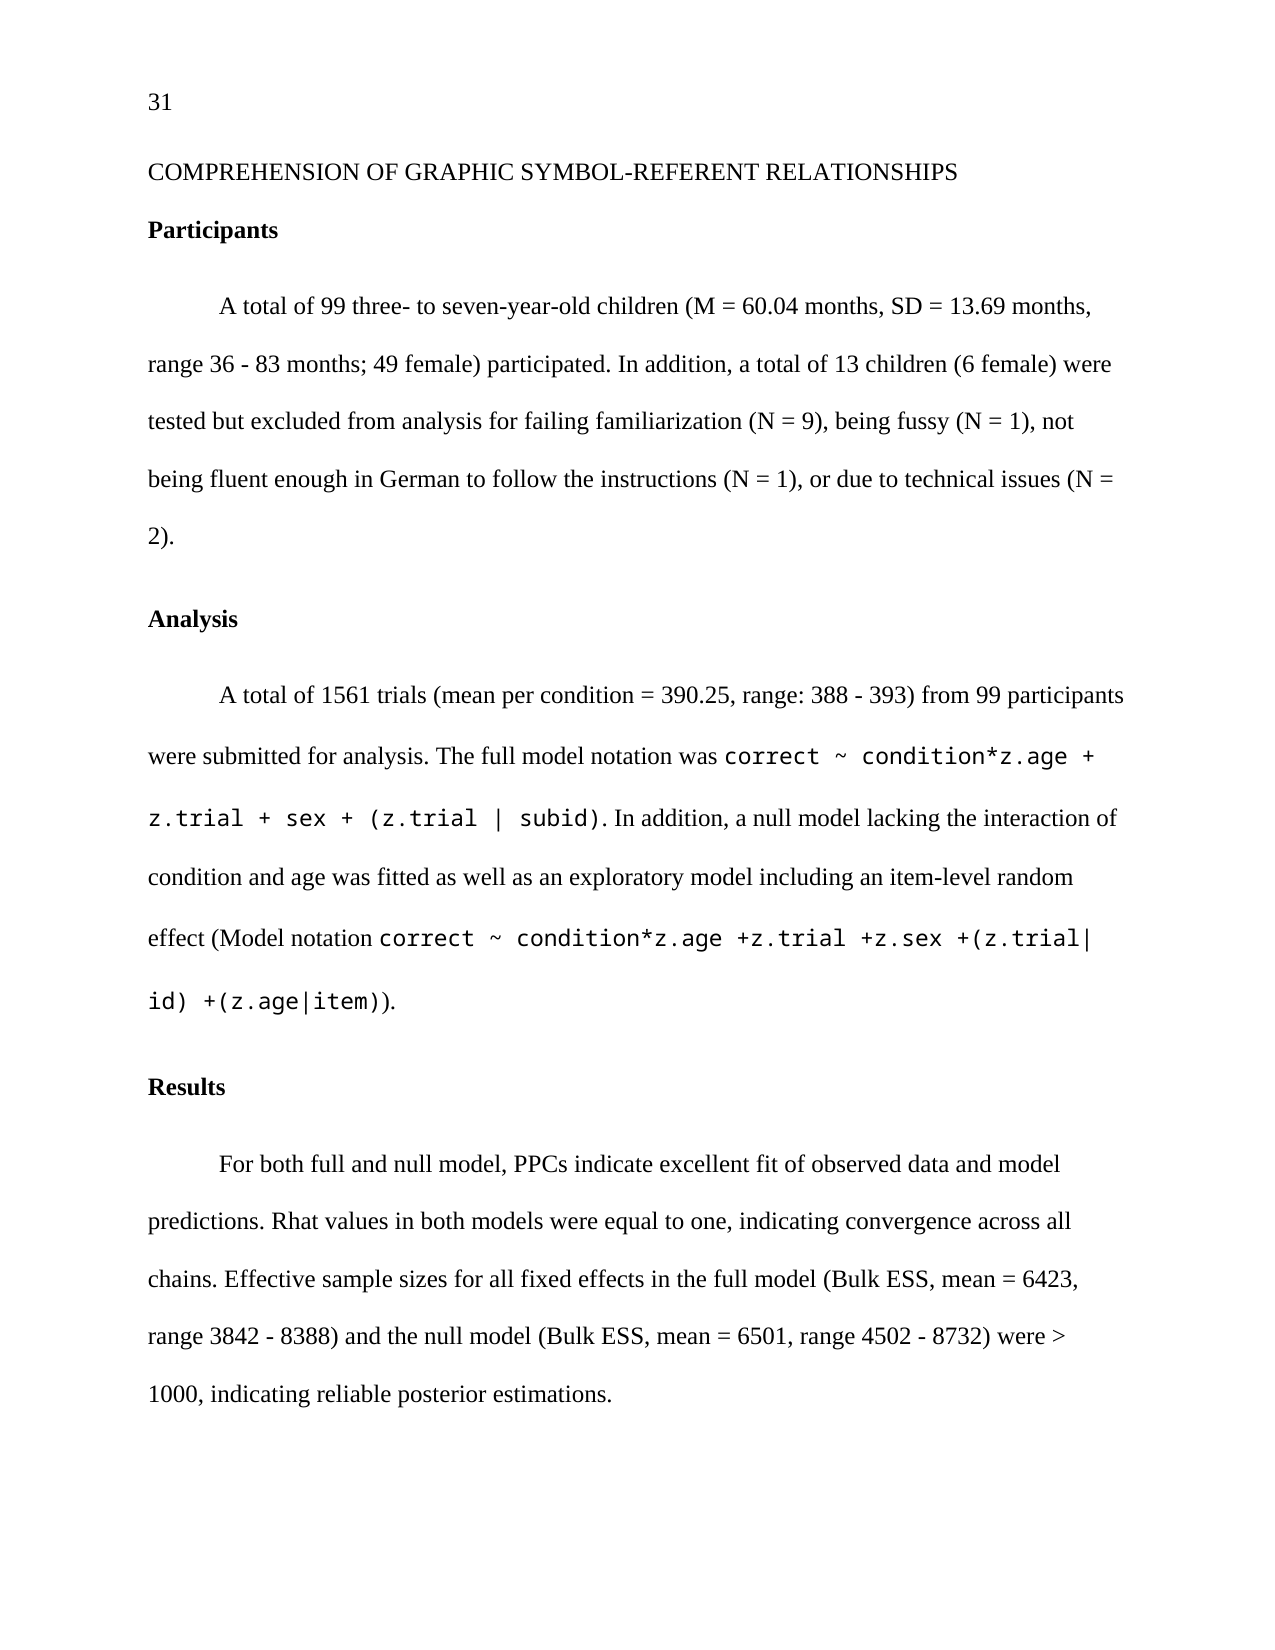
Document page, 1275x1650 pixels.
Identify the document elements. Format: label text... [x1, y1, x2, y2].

subtitle Results [148, 1072, 1127, 1101]
text For both full and null model, PPCs indicate excellent fit of observed data and model predictions. Rhat values in both models were equal to one, indicating convergence across all chains. Effective sample sizes for all fixed effects in the full model (Bulk ESS, mean = 6423, range 3842 - 8388) and the null model (Bulk ESS, mean = 6501, range 4502 - 8732) were > 1000, indicating reliable posterior estimations. [148, 1149, 1127, 1407]
text A total of 99 three- to seven-year-old children (M = 60.04 months, SD = 13.69 months, range 36 - 83 months; 49 female) participated. In addition, a total of 13 children (6 female) were tested but excluded from analysis for failing familiarization (N = 9), being fussy (N = 1), not being fluent enough in German to follow the instructions (N = 1), or due to technical issues (N = 2). [148, 291, 1127, 550]
subtitle Participants [148, 215, 1127, 244]
subtitle Analysis [148, 604, 1127, 632]
text A total of 1561 trials (mean per condition = 390.25, range: 388 - 393) from 99 participants were submitted for analysis. The full model notation was correct ~ condition*z.age + z.trial + sex + (z.trial | subid). In addition, a null model lacking the interaction of condition and age was fitted as well as an exploratory model including an item-level random effect (Model notation correct ~ condition*z.age +z.trial +z.sex +(z.trial|id) +(z.age|item)). [148, 680, 1127, 1016]
